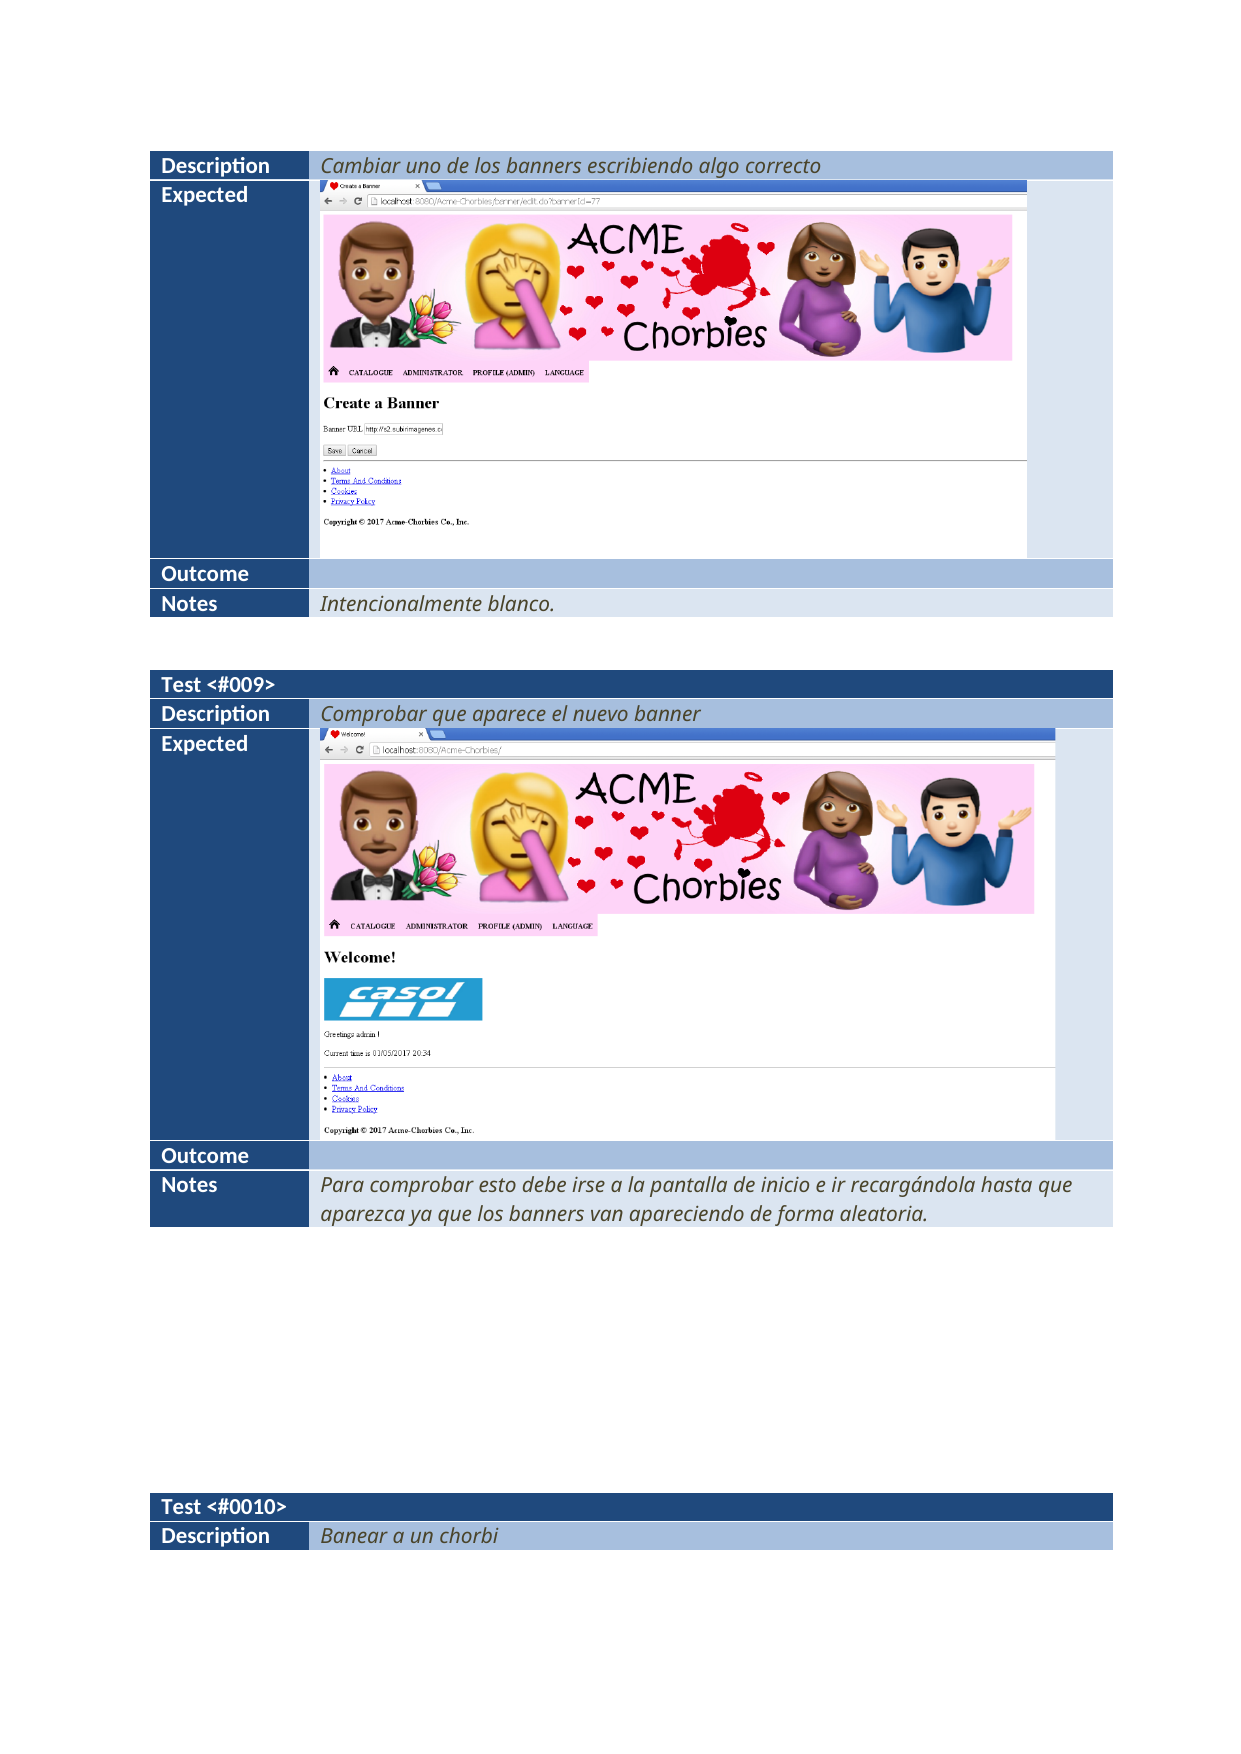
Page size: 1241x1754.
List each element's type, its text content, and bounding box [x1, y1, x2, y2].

table_cell [1027, 181, 1113, 558]
table_cell Banear a un chorbi [309, 1522, 1113, 1550]
table_cell [1056, 729, 1113, 1140]
table_cell Cambiar uno de los banners escribiendo algo correcto [309, 151, 1113, 179]
table_cell Comprobar que aparece el nuevo banner [309, 699, 1113, 728]
table_cell Notes [150, 589, 309, 617]
table_cell Notes [150, 1171, 309, 1227]
table_header Test <#0010> [150, 1493, 1113, 1521]
table_header Test <#009> [150, 670, 1113, 698]
table_cell Expected [150, 181, 309, 558]
table_cell Description [150, 151, 309, 179]
table_cell [309, 729, 320, 1140]
picture [320, 728, 1056, 1140]
table_cell [309, 1141, 1113, 1169]
table_cell Para comprobar esto debe irse a la pantalla de inicio e ir recargándola hasta que aparezca ya que los banners van apareciendo de forma aleatoria. [309, 1171, 1113, 1227]
table_cell [309, 181, 320, 558]
table_cell Description [150, 1522, 309, 1550]
table_cell Outcome [150, 559, 309, 588]
table_cell [309, 559, 1113, 588]
table_cell Expected [150, 729, 309, 1140]
table_cell Description [150, 699, 309, 728]
table_cell Intencionalmente blanco. [309, 589, 1113, 617]
picture [320, 180, 1027, 559]
table_cell Outcome [150, 1141, 309, 1169]
